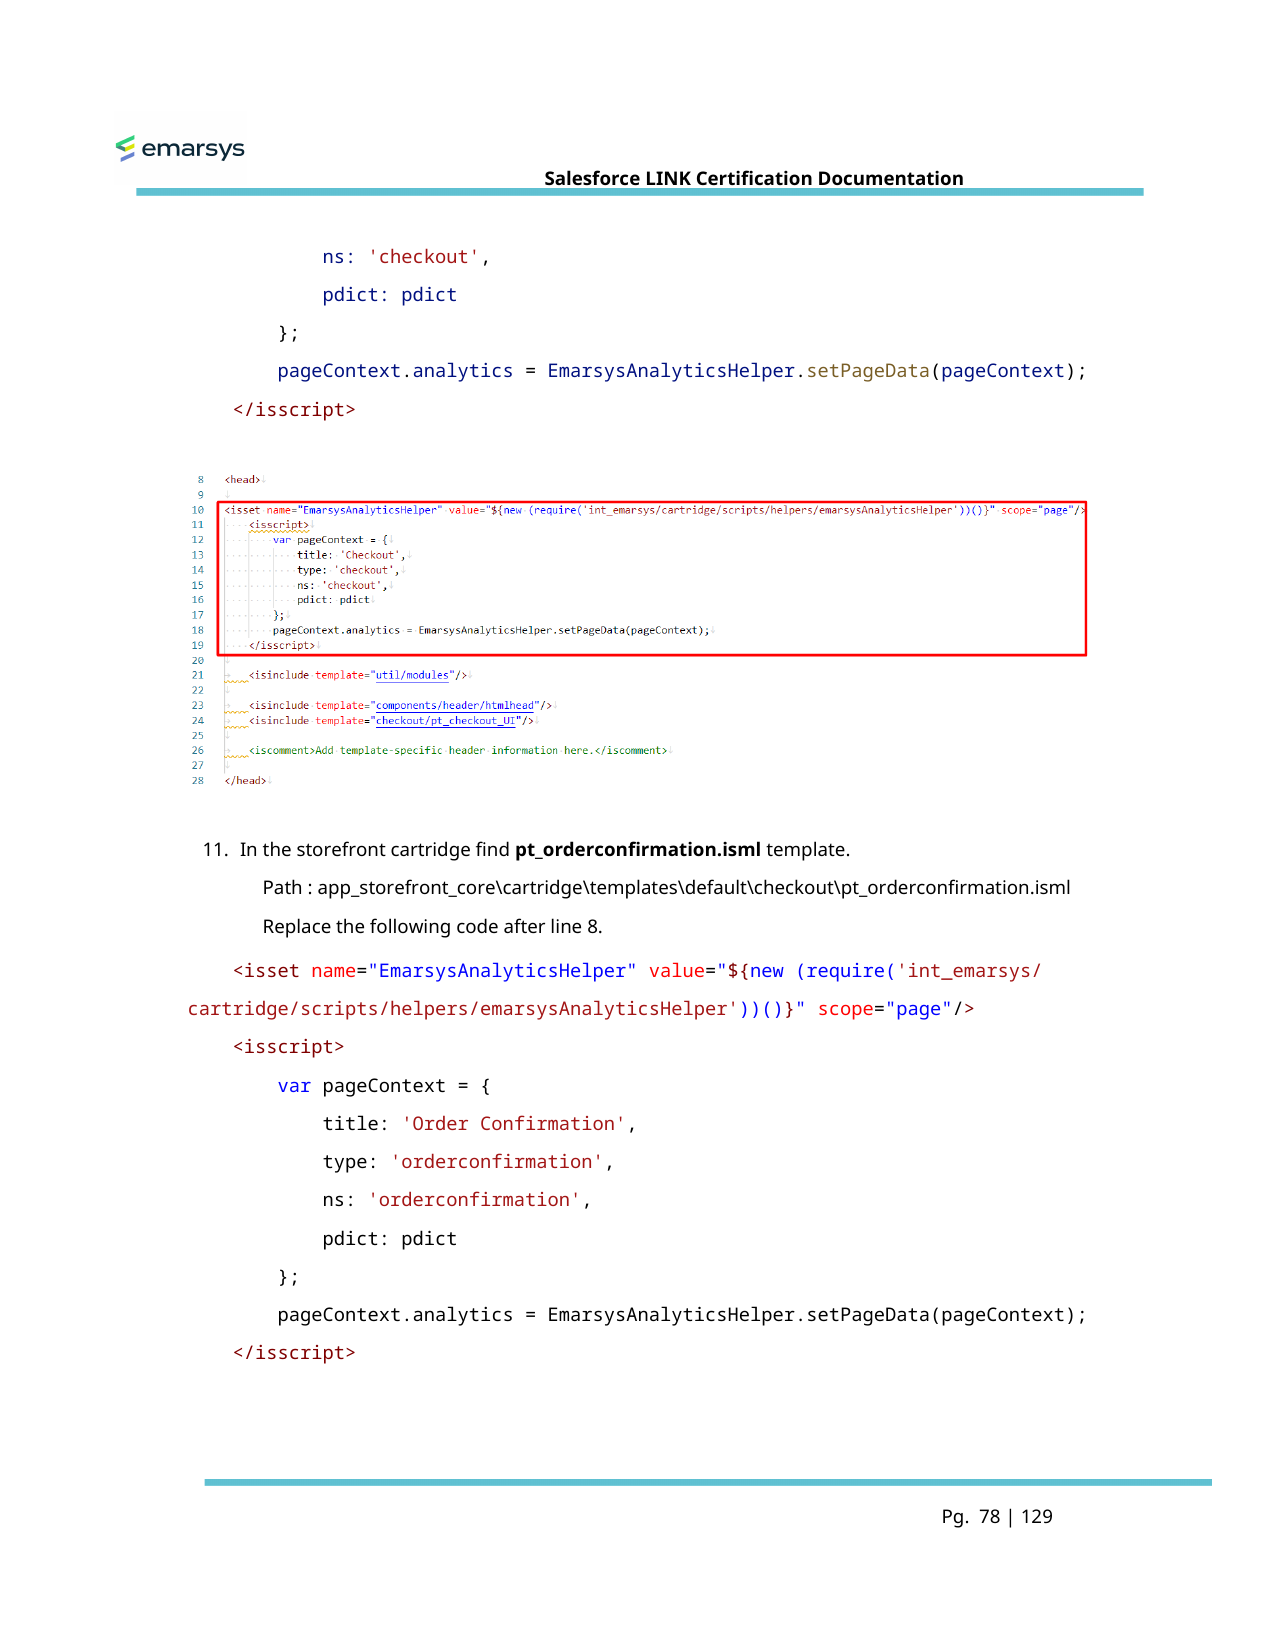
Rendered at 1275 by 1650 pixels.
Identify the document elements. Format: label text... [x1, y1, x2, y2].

text title: 'Order Confirmation', [187, 1110, 1087, 1136]
list In the storefront cartridge find pt_orderconfirmation.isml template. [202, 836, 1087, 862]
text type: 'orderconfirmation', [187, 1148, 1087, 1174]
text Path : app_storefront_core\cartridge\templates\default\checkout\pt_orderconfirmation.isml [240, 875, 1087, 900]
text Replace the following code after line 8. [240, 913, 1087, 938]
text </isscript> [187, 1340, 1087, 1365]
text pageContext.analytics = EmarsysAnalyticsHelper.setPageData(pageContext); [187, 358, 1087, 383]
text <isset name="EmarsysAnalyticsHelper" value="${new (require('int_emarsys/cartridge/scripts/helpers/emarsysAnalyticsHelper'))()}" scope="page"/> [187, 957, 1087, 1021]
text </isscript> [187, 396, 1087, 422]
text ns: 'checkout', [187, 243, 1087, 269]
text }; [187, 1263, 1087, 1289]
text pdict: pdict [187, 281, 1087, 307]
text }; [187, 319, 1087, 345]
text ns: 'orderconfirmation', [187, 1187, 1087, 1212]
picture [136, 188, 1144, 196]
text <isscript> [187, 1034, 1087, 1059]
picture [113, 111, 247, 185]
text var pageContext = { [187, 1072, 1087, 1098]
text pageContext.analytics = EmarsysAnalyticsHelper.setPageData(pageContext); [187, 1301, 1087, 1327]
picture [204, 1479, 1212, 1486]
text pdict: pdict [187, 1225, 1087, 1251]
picture [187, 471, 1088, 787]
